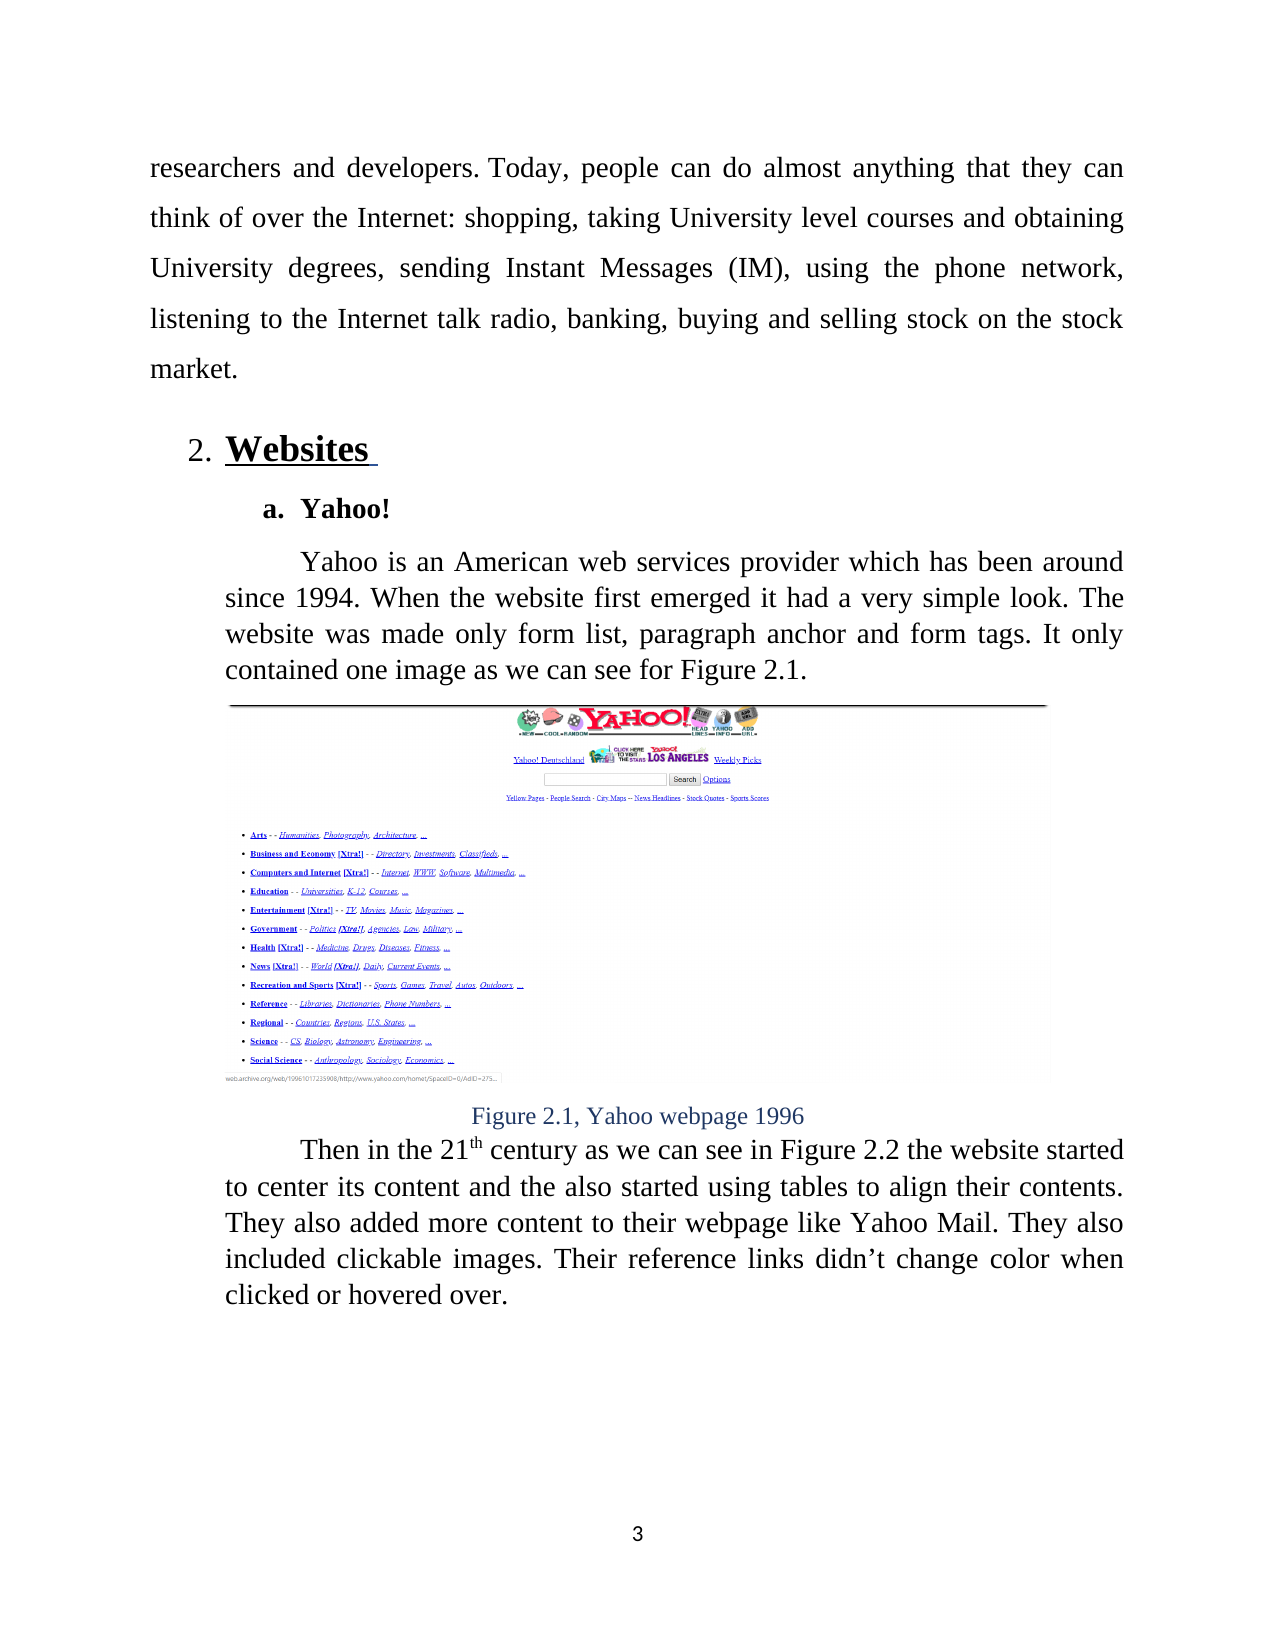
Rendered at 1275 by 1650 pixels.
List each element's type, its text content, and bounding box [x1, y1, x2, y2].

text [150, 150, 1125, 385]
subtitle Figure 2.1, Yahoo webpage 1996 [150, 1101, 1125, 1130]
picture [224, 705, 1051, 1083]
list Yahoo! [262, 491, 1125, 525]
text Yahoo is an American web services provider which has been around since 1994. When the website first emerged it had a very simple look. The website was made only form list, paragraph anchor and form tags. It only contained one image as we can see for Figure 2.1. [225, 544, 1125, 686]
subtitle Websites [187, 427, 1125, 470]
text Then in the 21th century as we can see in Figure 2.2 the website started to center its content and the also started using tables to align their contents. They also added more content to their webpage like Yahoo Mail. They also included clickable images. Their reference links didn’t change color when clicked or hovered over. [225, 1132, 1125, 1311]
